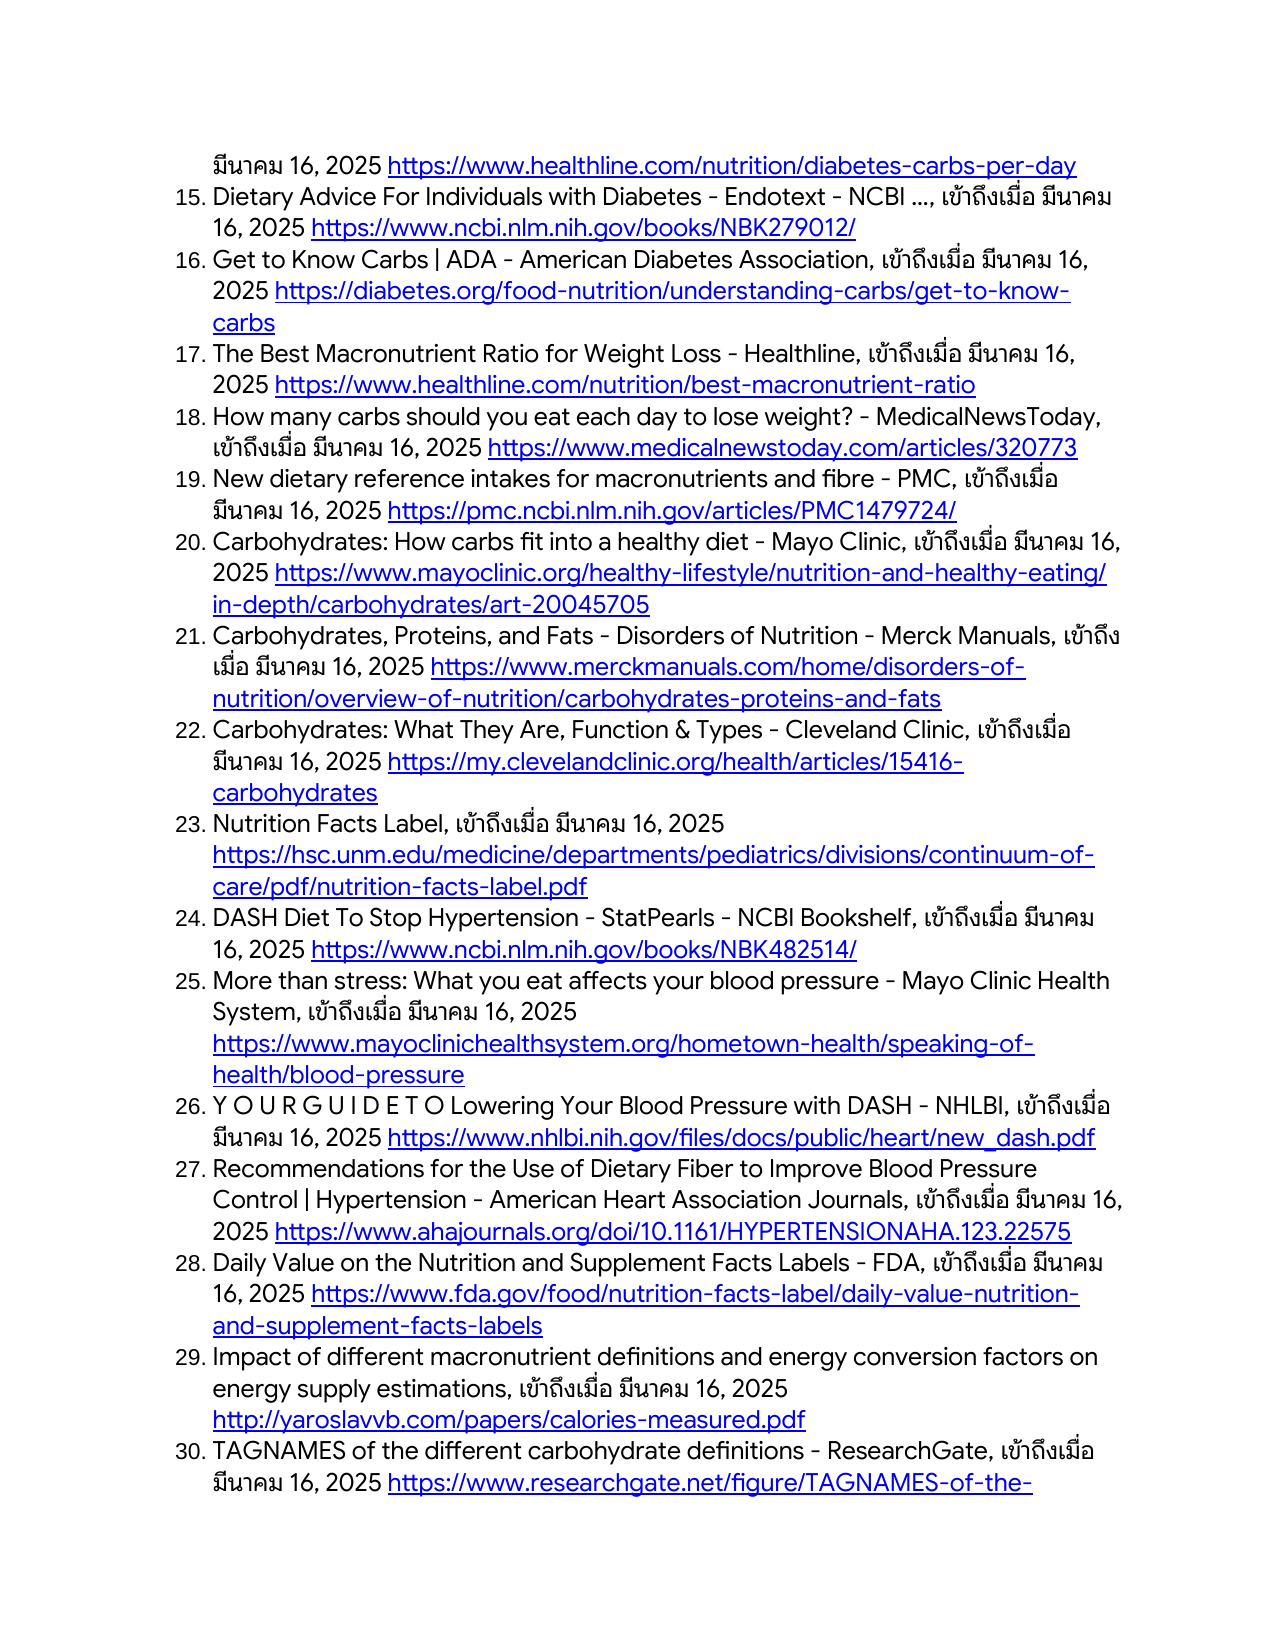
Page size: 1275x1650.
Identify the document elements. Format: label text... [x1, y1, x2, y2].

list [175, 1436, 1125, 1498]
list Dietary Advice For Individuals with Diabetes - Endotext - NCBI ..., เข้าถึงเมื่อ มีนาคม 16, 2025 https://www.ncbi.nlm.nih.gov/books/NBK279012/ [175, 181, 1125, 244]
list Nutrition Facts Label, เข้าถึงเมื่อ มีนาคม 16, 2025 https://hsc.unm.edu/medicine/departments/pediatrics/divisions/continuum-of-care/pdf/nutrition-facts-label.pdf [175, 808, 1125, 902]
list Carbohydrates: What They Are, Function & Types - Cleveland Clinic, เข้าถึงเมื่อ มีนาคม 16, 2025 https://my.clevelandclinic.org/health/articles/15416-carbohydrates [175, 714, 1125, 808]
list DASH Diet To Stop Hypertension - StatPearls - NCBI Bookshelf, เข้าถึงเมื่อ มีนาคม 16, 2025 https://www.ncbi.nlm.nih.gov/books/NBK482514/ [175, 902, 1125, 965]
list More than stress: What you eat affects your blood pressure - Mayo Clinic Health System, เข้าถึงเมื่อ มีนาคม 16, 2025 https://www.mayoclinichealthsystem.org/hometown-health/speaking-of-health/blood-pressure [175, 965, 1125, 1091]
list Daily Value on the Nutrition and Supplement Facts Labels - FDA, เข้าถึงเมื่อ มีนาคม 16, 2025 https://www.fda.gov/food/nutrition-facts-label/daily-value-nutrition-and-supplement-facts-labels [175, 1247, 1125, 1341]
list Y O U R G U I D E T O Lowering Your Blood Pressure with DASH - NHLBI, เข้าถึงเมื่อ มีนาคม 16, 2025 https://www.nhlbi.nih.gov/files/docs/public/heart/new_dash.pdf [175, 1091, 1125, 1153]
list How many carbs should you eat each day to lose weight? - MedicalNewsToday, เข้าถึงเมื่อ มีนาคม 16, 2025 https://www.medicalnewstoday.com/articles/320773 [175, 401, 1125, 463]
list Carbohydrates: How carbs fit into a healthy diet - Mayo Clinic, เข้าถึงเมื่อ มีนาคม 16, 2025 https://www.mayoclinic.org/healthy-lifestyle/nutrition-and-healthy-eating/in-depth/carbohydrates/art-20045705 [175, 526, 1125, 620]
list Get to Know Carbs | ADA - American Diabetes Association, เข้าถึงเมื่อ มีนาคม 16, 2025 https://diabetes.org/food-nutrition/understanding-carbs/get-to-know-carbs [175, 244, 1125, 338]
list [175, 150, 1125, 181]
list New dietary reference intakes for macronutrients and fibre - PMC, เข้าถึงเมื่อ มีนาคม 16, 2025 https://pmc.ncbi.nlm.nih.gov/articles/PMC1479724/ [175, 463, 1125, 526]
list Recommendations for the Use of Dietary Fiber to Improve Blood Pressure Control | Hypertension - American Heart Association Journals, เข้าถึงเมื่อ มีนาคม 16, 2025 https://www.ahajournals.org/doi/10.1161/HYPERTENSIONAHA.123.22575 [175, 1153, 1125, 1247]
list Carbohydrates, Proteins, and Fats - Disorders of Nutrition - Merck Manuals, เข้าถึงเมื่อ มีนาคม 16, 2025 https://www.merckmanuals.com/home/disorders-of-nutrition/overview-of-nutrition/carbohydrates-proteins-and-fats [175, 620, 1125, 714]
list Impact of different macronutrient definitions and energy conversion factors on energy supply estimations, เข้าถึงเมื่อ มีนาคม 16, 2025 http://yaroslavvb.com/papers/calories-measured.pdf [175, 1341, 1125, 1436]
list The Best Macronutrient Ratio for Weight Loss - Healthline, เข้าถึงเมื่อ มีนาคม 16, 2025 https://www.healthline.com/nutrition/best-macronutrient-ratio [175, 338, 1125, 401]
